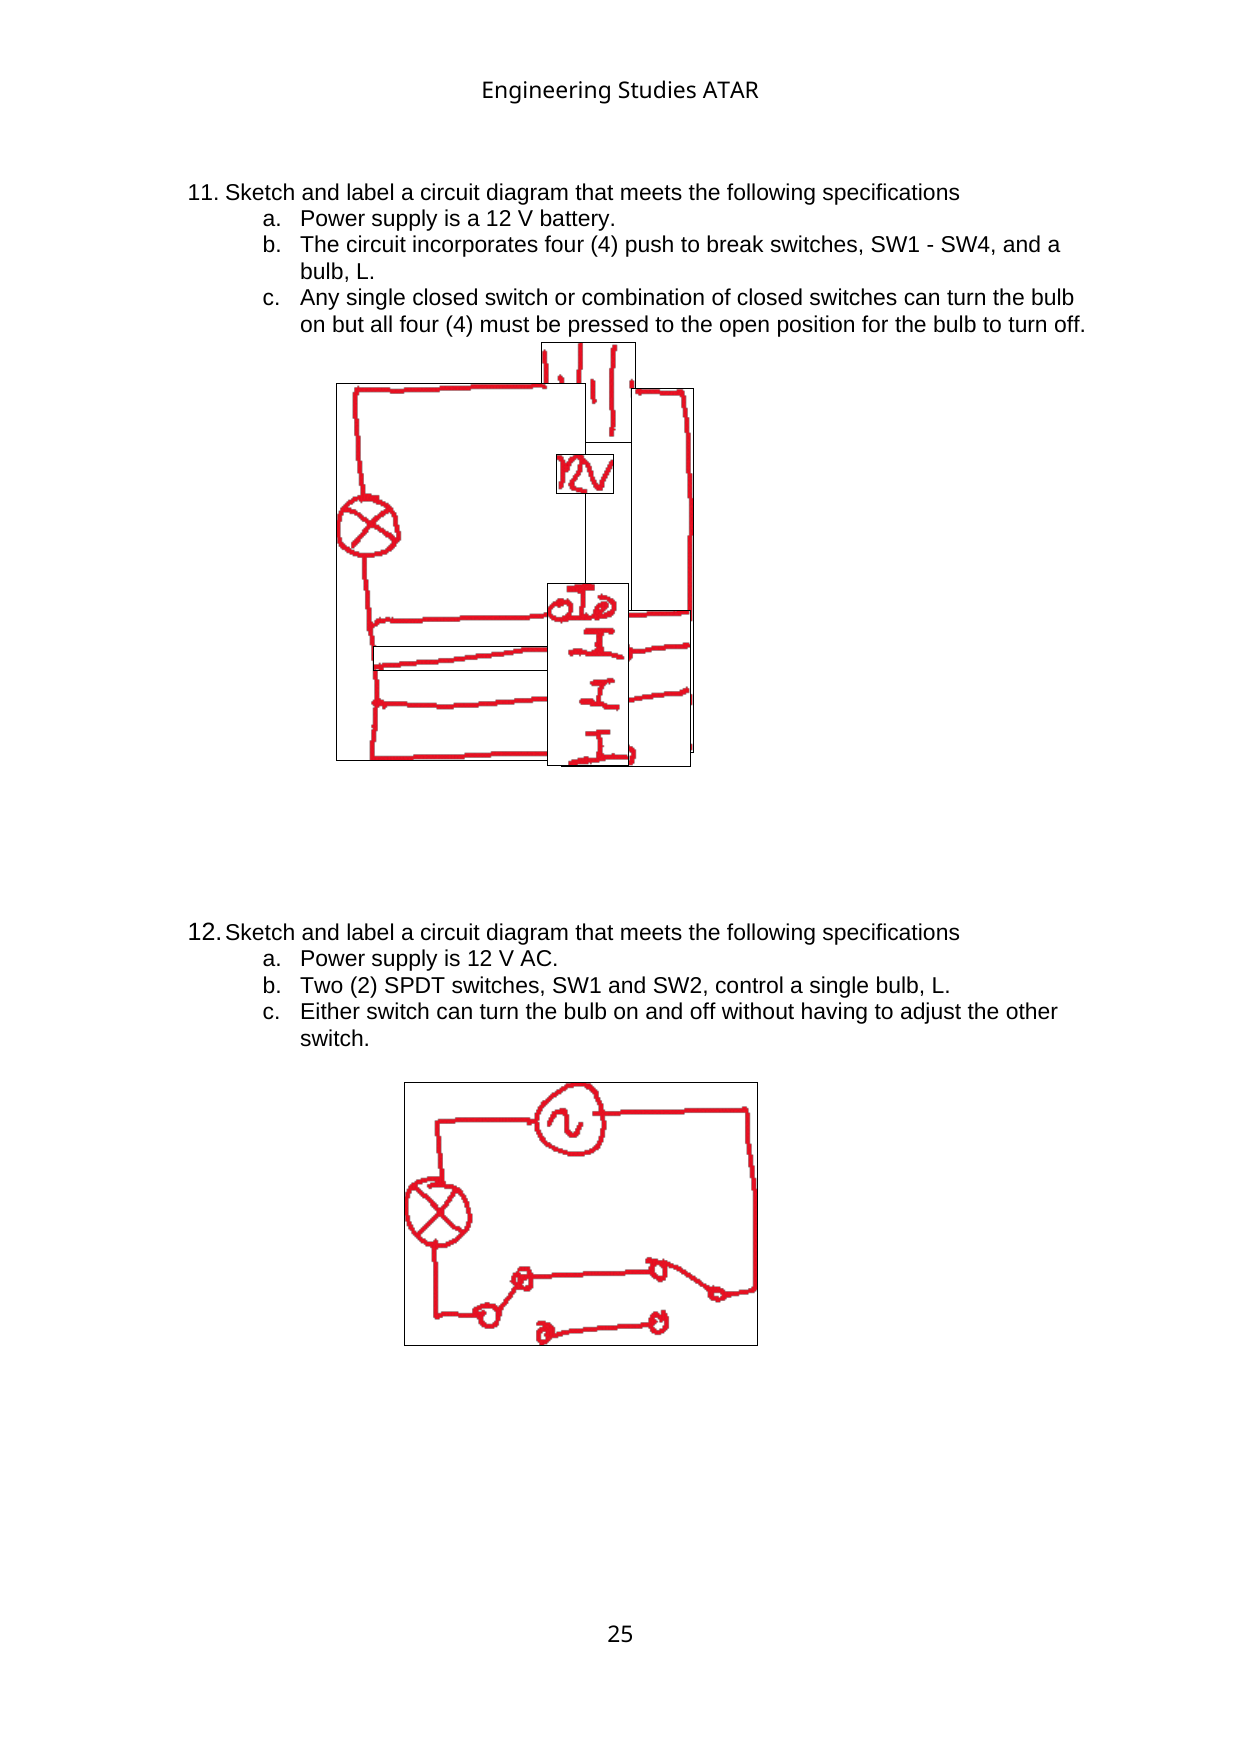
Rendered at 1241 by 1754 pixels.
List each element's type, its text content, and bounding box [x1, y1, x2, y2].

list The circuit incorporates four (4) push to break switches, SW1 - SW4, and a bulb, L. [262, 231, 1090, 284]
picture [632, 389, 693, 752]
picture [629, 611, 690, 766]
list Two (2) SPDT switches, SW1 and SW2, control a single bulb, L. [262, 972, 1090, 998]
list Sketch and label a circuit diagram that meets the following specifications [187, 179, 1090, 205]
picture [548, 584, 628, 765]
picture [542, 343, 635, 442]
picture [337, 384, 585, 760]
picture [374, 647, 547, 670]
picture [557, 455, 613, 493]
picture [405, 1083, 757, 1345]
list Sketch and label a circuit diagram that meets the following specifications [187, 917, 1090, 945]
list Any single closed switch or combination of closed switches can turn the bulb on but all four (4) must be pressed to the open position for the bulb to turn off. [262, 284, 1090, 337]
list Either switch can turn the bulb on and off without having to adjust the other switch. [262, 998, 1090, 1051]
list Power supply is 12 V AC. [262, 945, 1090, 972]
list Power supply is a 12 V battery. [262, 205, 1090, 231]
